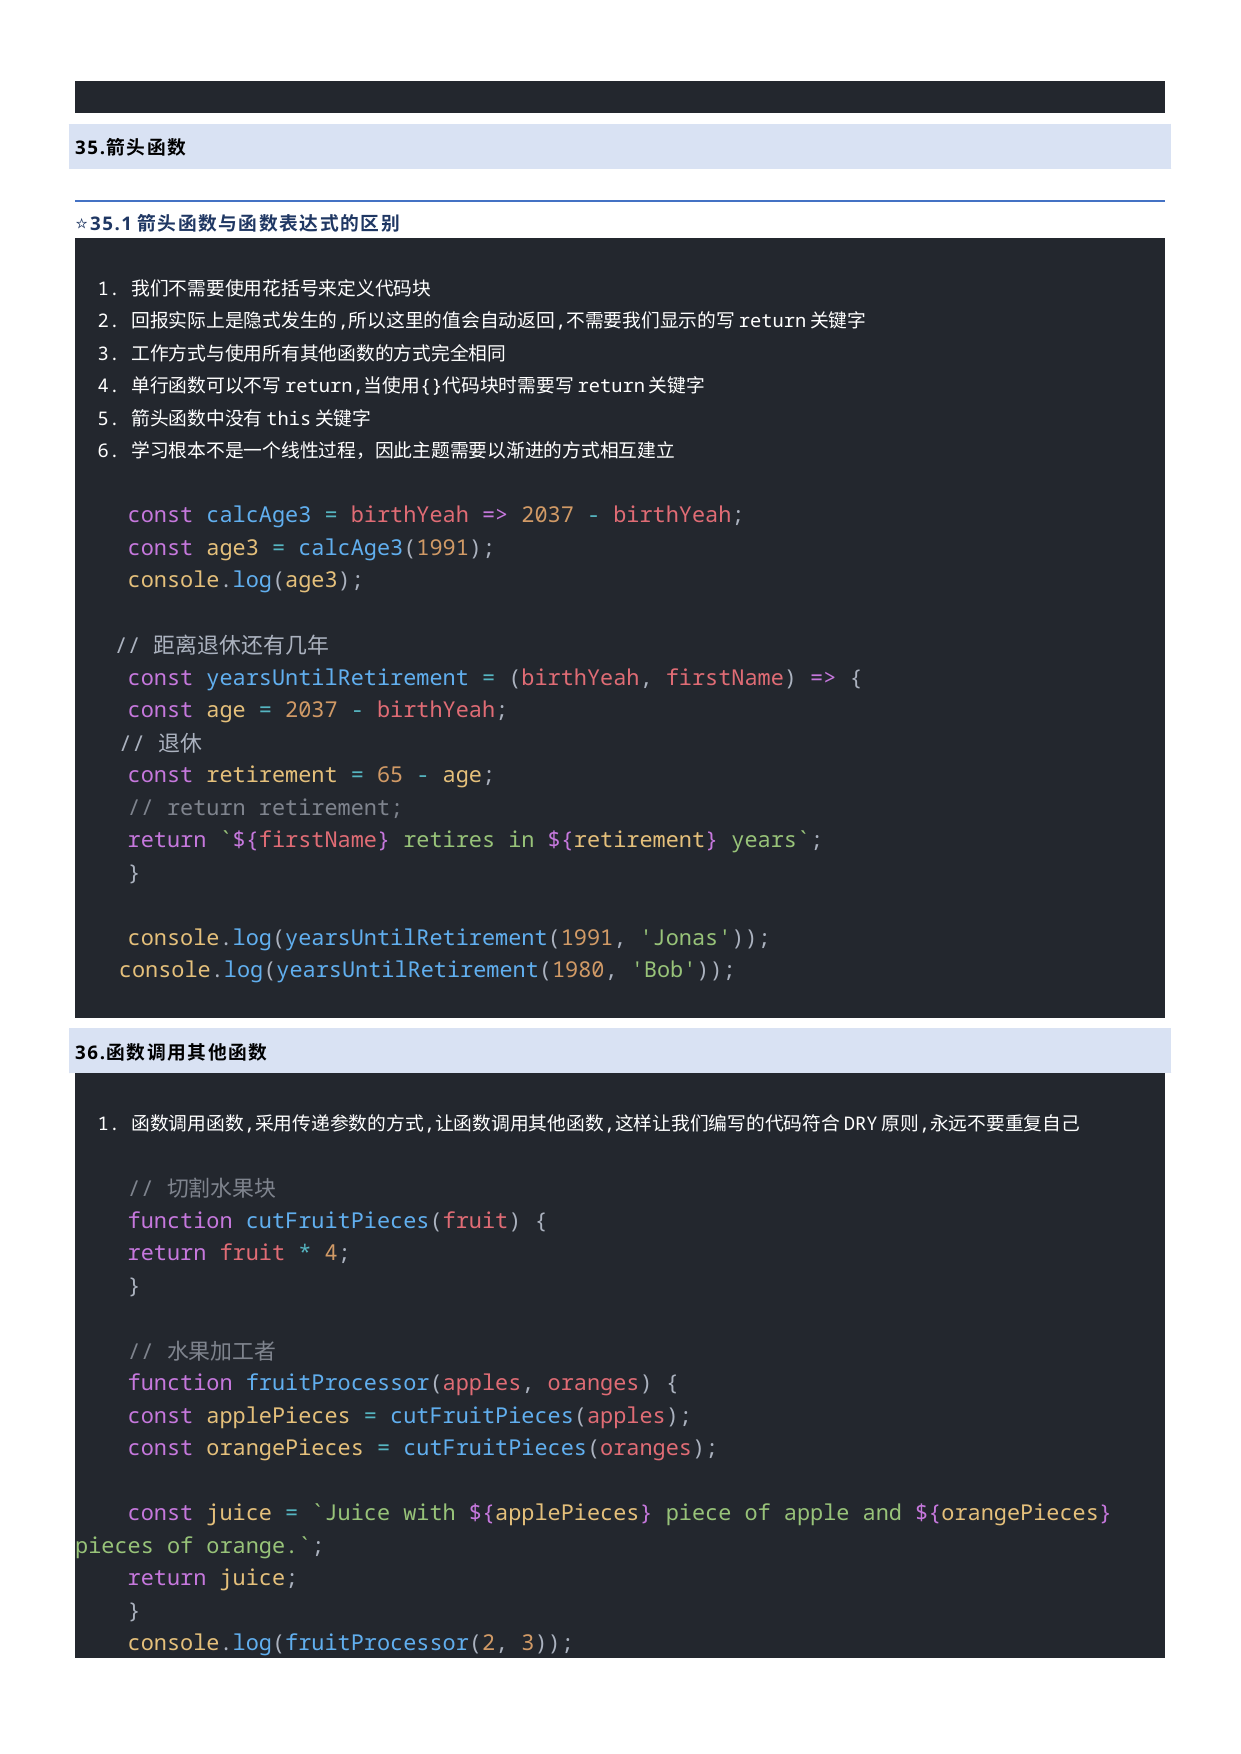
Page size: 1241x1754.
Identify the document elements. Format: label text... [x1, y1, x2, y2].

text return `${firstName} retires in ${retirement} years`; [75, 823, 1165, 856]
text 6. 学习根本不是一个线性过程，因此主题需要以渐进的方式相互建立 [75, 433, 1165, 466]
text return fruit * 4; [75, 1236, 1165, 1268]
text } [75, 1593, 1165, 1626]
text 3. 工作方式与使用所有其他函数的方式完全相同 [75, 336, 1165, 368]
text 4. 单行函数可以不写return,当使用{}代码块时需要写return关键字 [75, 368, 1165, 401]
text } [75, 856, 1165, 888]
text 1. 函数调用函数,采用传递参数的方式,让函数调用其他函数,这样让我们编写的代码符合DRY原则,永远不要重复自己 [75, 1106, 1165, 1138]
text 2. 回报实际上是隐式发生的,所以这里的值会自动返回,不需要我们显示的写return关键字 [75, 303, 1165, 336]
text 1. 我们不需要使用花括号来定义代码块 [75, 271, 1165, 303]
subtitle ⭐35.1箭头函数与函数表达式的区别 [75, 202, 1165, 238]
subtitle 35.箭头函数 [75, 130, 1165, 162]
text // 切割水果块 [75, 1171, 1165, 1203]
text const orangePieces = cutFruitPieces(oranges); [75, 1431, 1165, 1463]
text console.log(age3); [75, 563, 1165, 596]
text // return retirement; [75, 791, 1165, 823]
text function cutFruitPieces(fruit) { [75, 1203, 1165, 1236]
text console.log(yearsUntilRetirement(1991, 'Jonas')); console.log(yearsUntilRetirement(1980, 'Bob')); [75, 921, 1165, 986]
text const calcAge3 = birthYeah => 2037 - birthYeah; [75, 498, 1165, 531]
text const age3 = calcAge3(1991); [75, 531, 1165, 563]
text return juice; [75, 1561, 1165, 1593]
text const retirement = 65 - age; [75, 758, 1165, 791]
text const applePieces = cutFruitPieces(apples); [75, 1398, 1165, 1431]
text } [75, 1268, 1165, 1301]
subtitle 36.函数调用其他函数 [75, 1035, 1165, 1067]
text const age = 2037 - birthYeah; [75, 693, 1165, 726]
text // 水果加工者 [75, 1333, 1165, 1366]
text console.log(fruitProcessor(2, 3)); [75, 1626, 1165, 1658]
text // 距离退休还有几年 [75, 628, 1165, 661]
text 5. 箭头函数中没有this关键字 [75, 401, 1165, 433]
text // 退休 [75, 726, 1165, 758]
text const yearsUntilRetirement = (birthYeah, firstName) => { [75, 661, 1165, 693]
text const juice = `Juice with ${applePieces} piece of apple and ${orangePieces} pieces of orange.`; [75, 1496, 1165, 1561]
text function fruitProcessor(apples, oranges) { [75, 1366, 1165, 1398]
